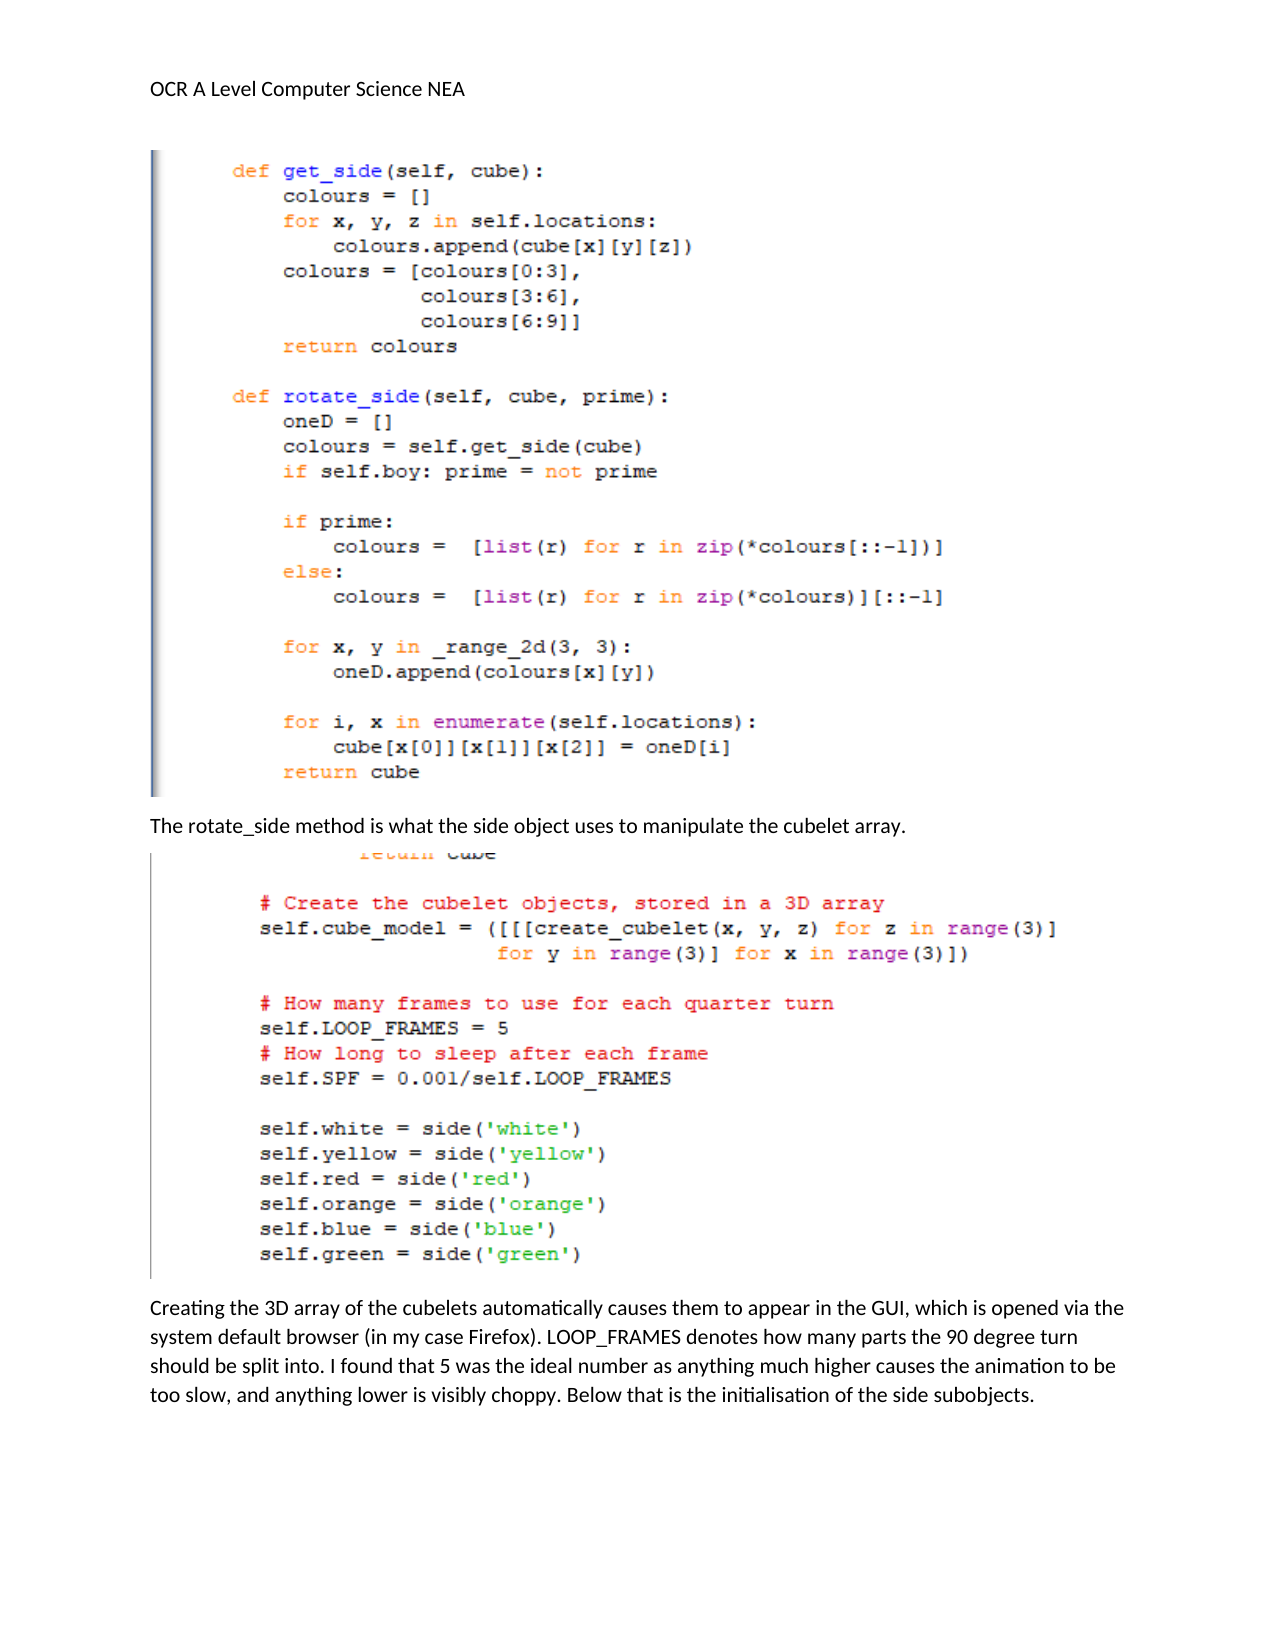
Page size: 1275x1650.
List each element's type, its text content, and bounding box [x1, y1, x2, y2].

text The rotate_side method is what the side object uses to manipulate the cubelet array. [150, 812, 1125, 839]
picture [150, 853, 1097, 1279]
picture [150, 150, 964, 797]
text Creating the 3D array of the cubelets automatically causes them to appear in the GUI, which is opened via the system default browser (in my case Firefox). LOOP_FRAMES denotes how many parts the 90 degree turn should be split into. I found that 5 was the ideal number as anything much higher causes the animation to be too slow, and anything lower is visibly choppy. Below that is the initialisation of the side subobjects. [150, 1294, 1125, 1408]
